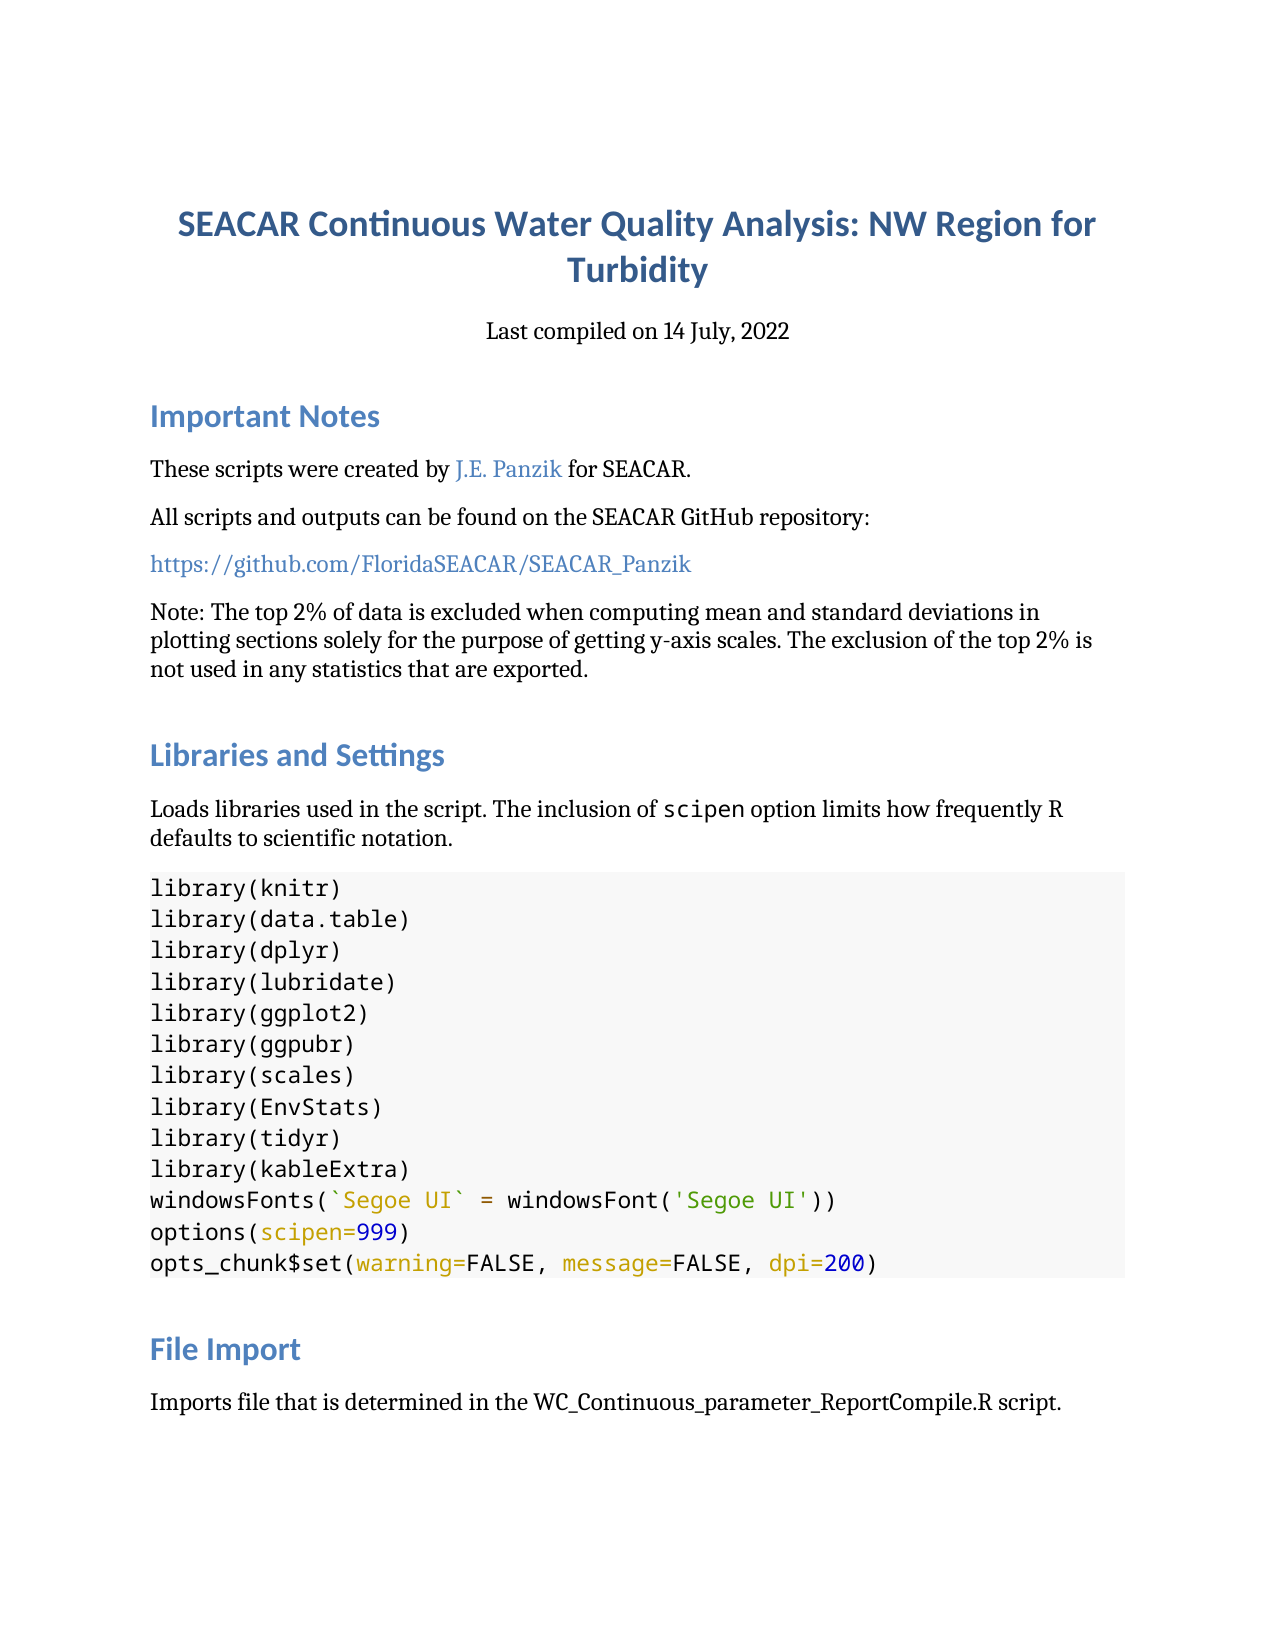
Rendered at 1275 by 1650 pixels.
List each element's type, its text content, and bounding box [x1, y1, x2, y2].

text https://github.com/FloridaSEACAR/SEACAR_Panzik [150, 550, 1125, 579]
text Loads libraries used in the script. The inclusion of scipen option limits how frequently R defaults to scientific notation. [150, 793, 1125, 853]
text Note: The top 2% of data is excluded when computing mean and standard deviations in plotting sections solely for the purpose of getting y-axis scales. The exclusion of the top 2% is not used in any statistics that are exported. [150, 597, 1125, 684]
text Last compiled on 14 July, 2022 [150, 317, 1125, 345]
text library(knitr) library(data.table) library(dplyr) library(lubridate) library(ggplot2) library(ggpubr) library(scales) library(EnvStats) library(tidyr) library(kableExtra) windowsFonts(`Segoe UI` = windowsFont('Segoe UI')) options(scipen=999) opts_chunk$set(warning=FALSE, message=FALSE, dpi=200) [342, 872, 1125, 1278]
subtitle Libraries and Settings [150, 734, 1125, 774]
text These scripts were created by J.E. Panzik for SEACAR. [150, 455, 1125, 484]
subtitle File Import [150, 1328, 1125, 1369]
text All scripts and outputs can be found on the SEACAR GitHub repository: [150, 502, 1125, 531]
title SEACAR Continuous Water Quality Analysis: NW Region for Turbidity [150, 200, 1125, 292]
text Imports file that is determined in the WC_Continuous_parameter_ReportCompile.R script. [150, 1388, 1125, 1416]
subtitle Important Notes [150, 395, 1125, 436]
